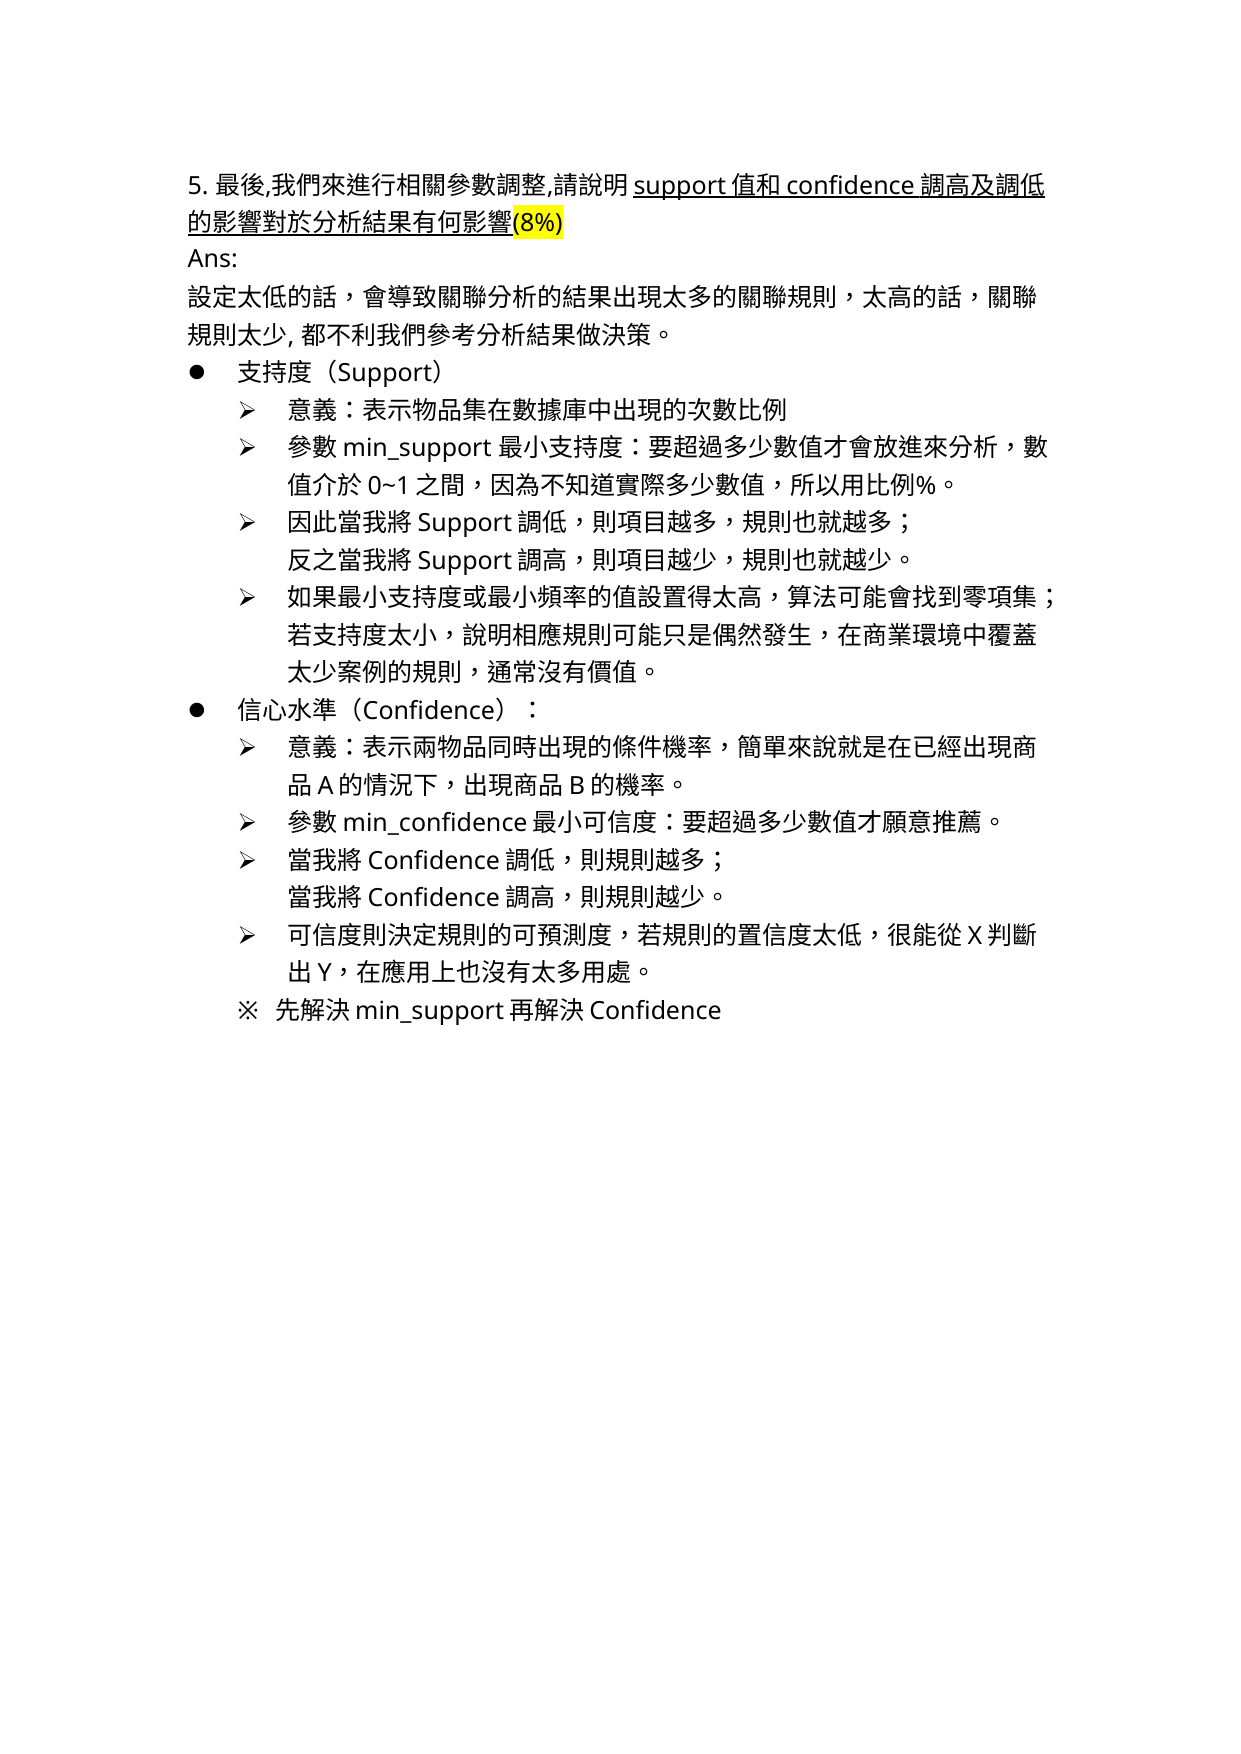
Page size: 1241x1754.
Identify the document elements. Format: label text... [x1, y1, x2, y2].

list 意義：表示物品集在數據庫中出現的次數比例 [237, 389, 1053, 427]
list 先解決min_support再解決Confidence [237, 989, 1053, 1027]
list 因此當我將Support調低，則項目越多，規則也就越多； 反之當我將Support調高，則項目越少，規則也就越少。 [237, 502, 1053, 577]
list 可信度則決定規則的可預測度，若規則的置信度太低，很能從X判斷出Y，在應用上也沒有太多用處。 [237, 914, 1053, 989]
list 支持度（Support） [187, 352, 1053, 389]
list 信心水準（Confidence）： [187, 689, 1053, 727]
list 如果最小支持度或最小頻率的值設置得太高，算法可能會找到零項集；若支持度太小，說明相應規則可能只是偶然發生，在商業環境中覆蓋太少案例的規則，通常沒有價值。 [237, 577, 1053, 689]
list 參數min_support 最小支持度：要超過多少數值才會放進來分析，數值介於0~1之間，因為不知道實際多少數值，所以用比例%。 [237, 427, 1053, 502]
list 參數min_confidence最小可信度：要超過多少數值才願意推薦。 [237, 802, 1053, 839]
text Ans: [187, 239, 1053, 277]
text 設定太低的話，會導致關聯分析的結果出現太多的關聯規則，太高的話，關聯規則太少, 都不利我們參考分析結果做決策。 [187, 277, 1053, 352]
text 5. 最後,我們來進行相關參數調整,請說明support值和confidence調高及調低的影響對於分析結果有何影響(8%) [187, 164, 1053, 239]
list 當我將Confidence調低，則規則越多； 當我將Confidence調高，則規則越少。 [237, 839, 1053, 914]
list 意義：表示兩物品同時出現的條件機率，簡單來說就是在已經出現商品A的情況下，出現商品B的機率。 [237, 727, 1053, 802]
